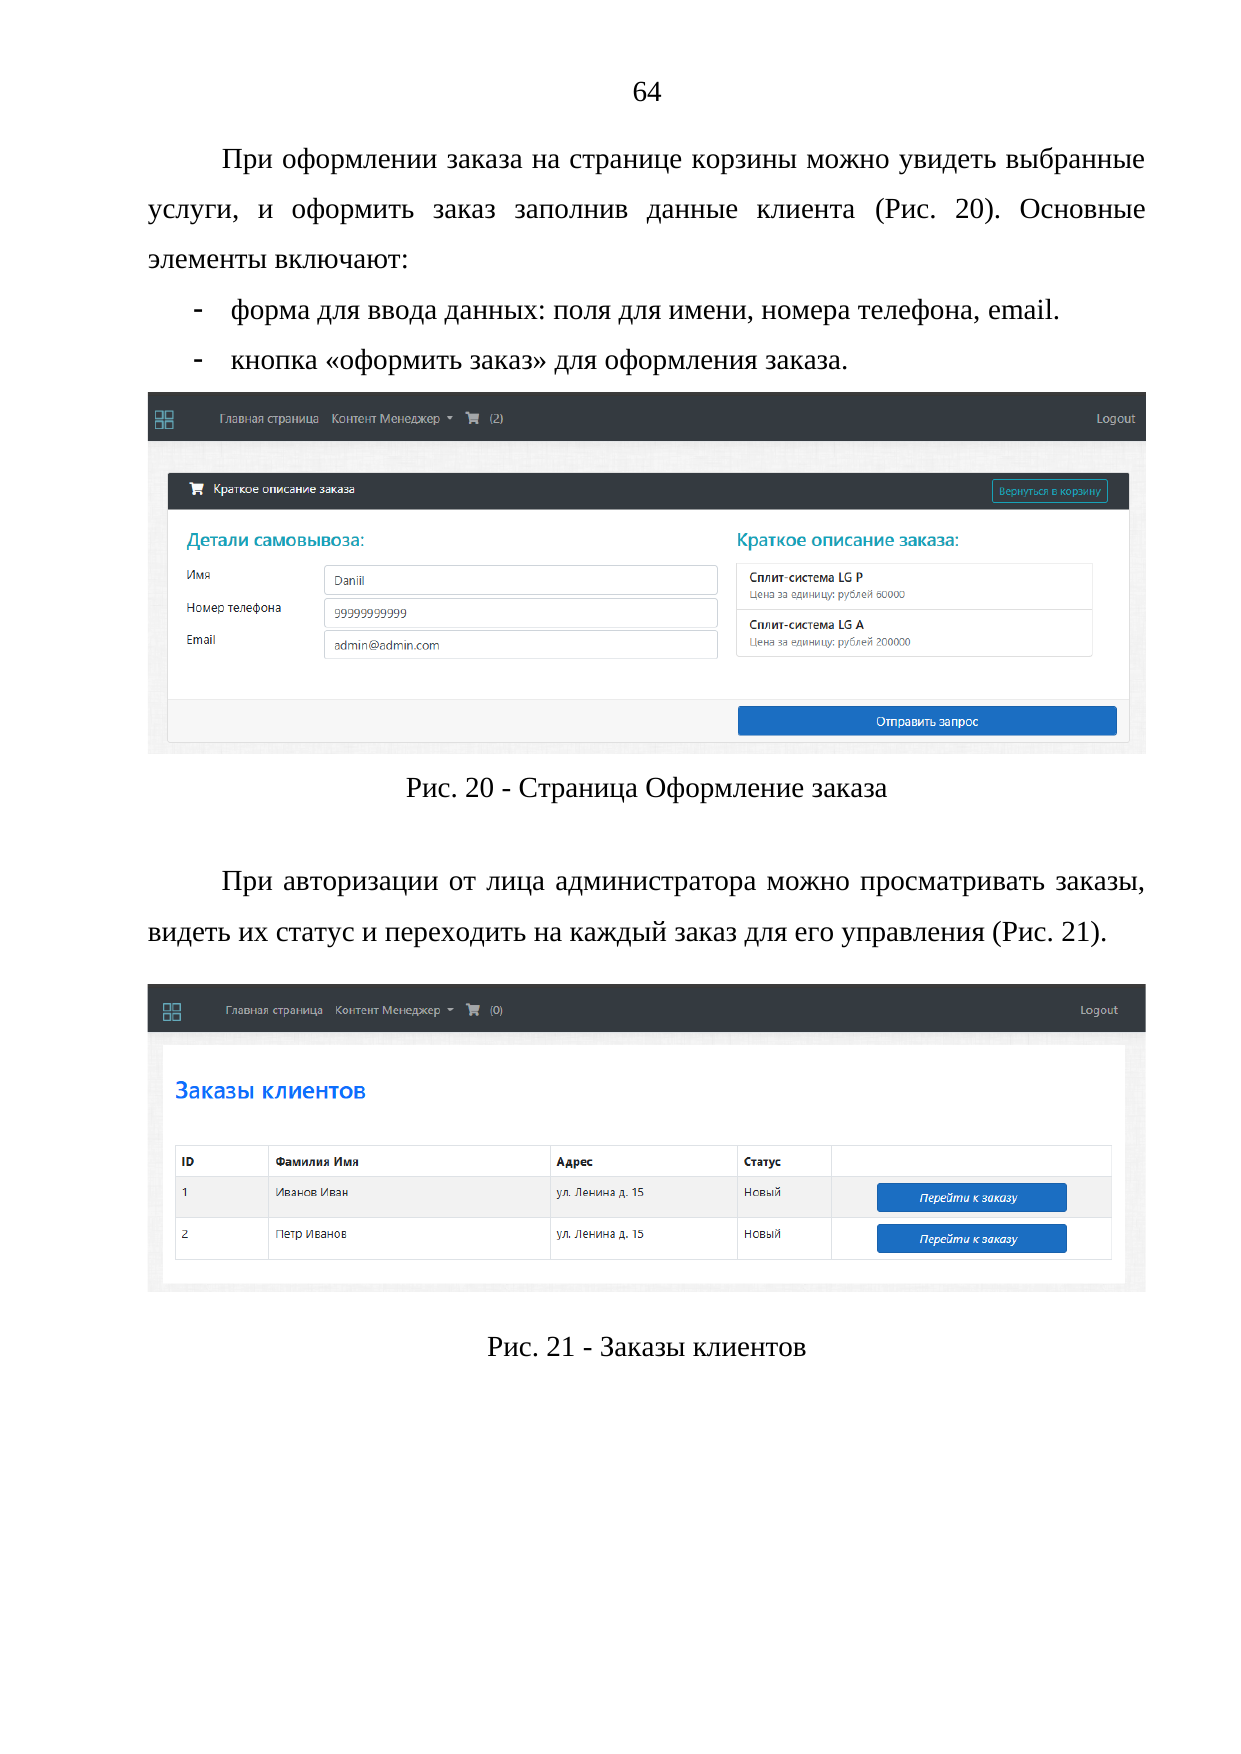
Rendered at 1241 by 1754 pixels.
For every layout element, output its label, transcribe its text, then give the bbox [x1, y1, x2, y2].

list кнопка «оформить заказ» для оформления заказа. [193, 342, 1146, 376]
text При оформлении заказа на странице корзины можно увидеть выбранные услуги, и оформить заказ заполнив данные клиента (Рис. 20). Основные элементы включают: [148, 141, 1146, 275]
picture [147, 392, 1146, 754]
text Рис. 21 - Заказы клиентов [148, 1329, 1146, 1363]
list форма для ввода данных: поля для имени, номера телефона, email. [193, 292, 1146, 326]
picture [147, 984, 1146, 1292]
text Рис. 20 - Страница Оформление заказа [148, 770, 1146, 804]
text При авторизации от лица администратора можно просматривать заказы, видеть их статус и переходить на каждый заказ для его управления (Рис. 21). [148, 863, 1146, 947]
